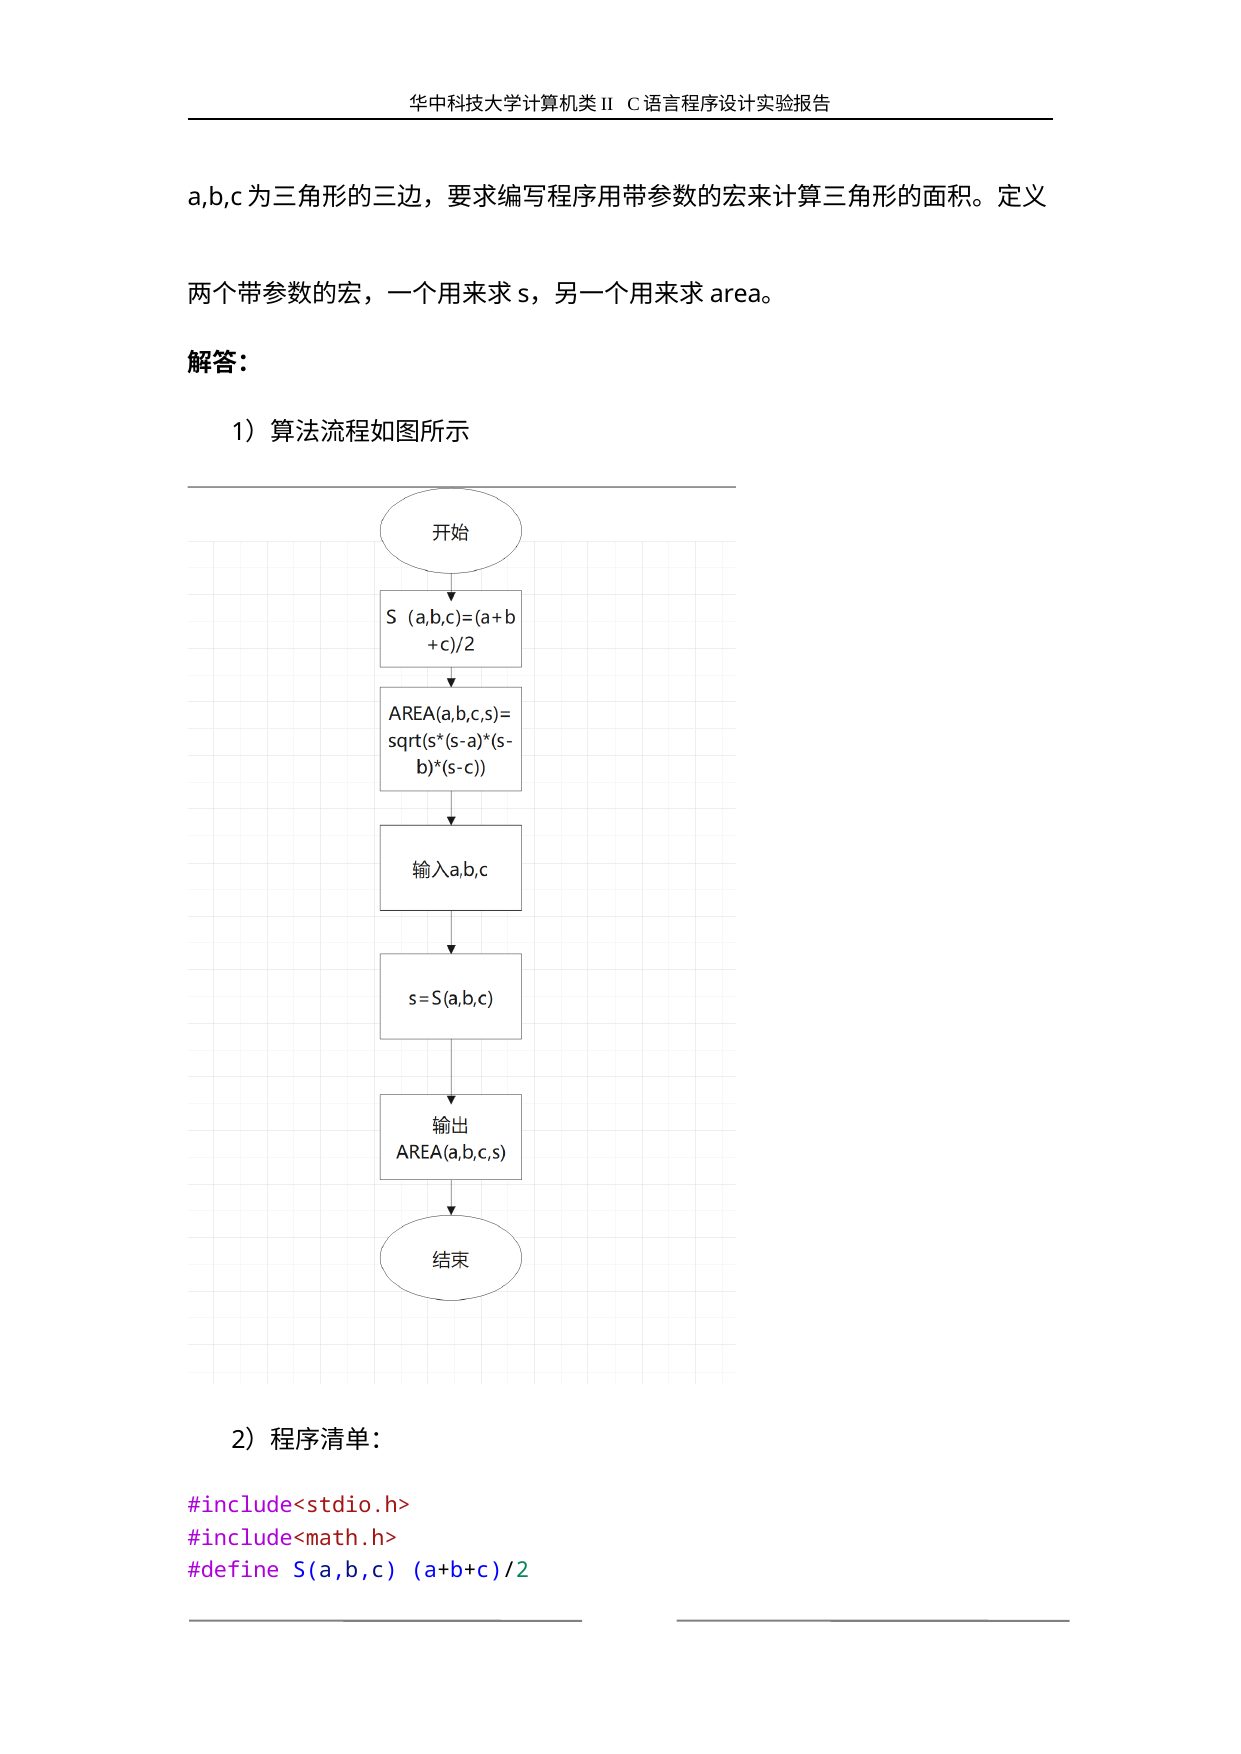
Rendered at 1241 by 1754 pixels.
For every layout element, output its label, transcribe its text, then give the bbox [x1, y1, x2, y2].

text #define S(a,b,c) (a+b+c)/2 [187, 1553, 1053, 1586]
picture [187, 486, 736, 1384]
text 2）程序清单： [187, 1405, 1053, 1470]
text #include<stdio.h> [187, 1488, 1053, 1521]
text 解答： [187, 343, 1053, 379]
text 1）算法流程如图所示 [187, 397, 1053, 462]
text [187, 162, 1053, 324]
text #include<math.h> [187, 1521, 1053, 1553]
